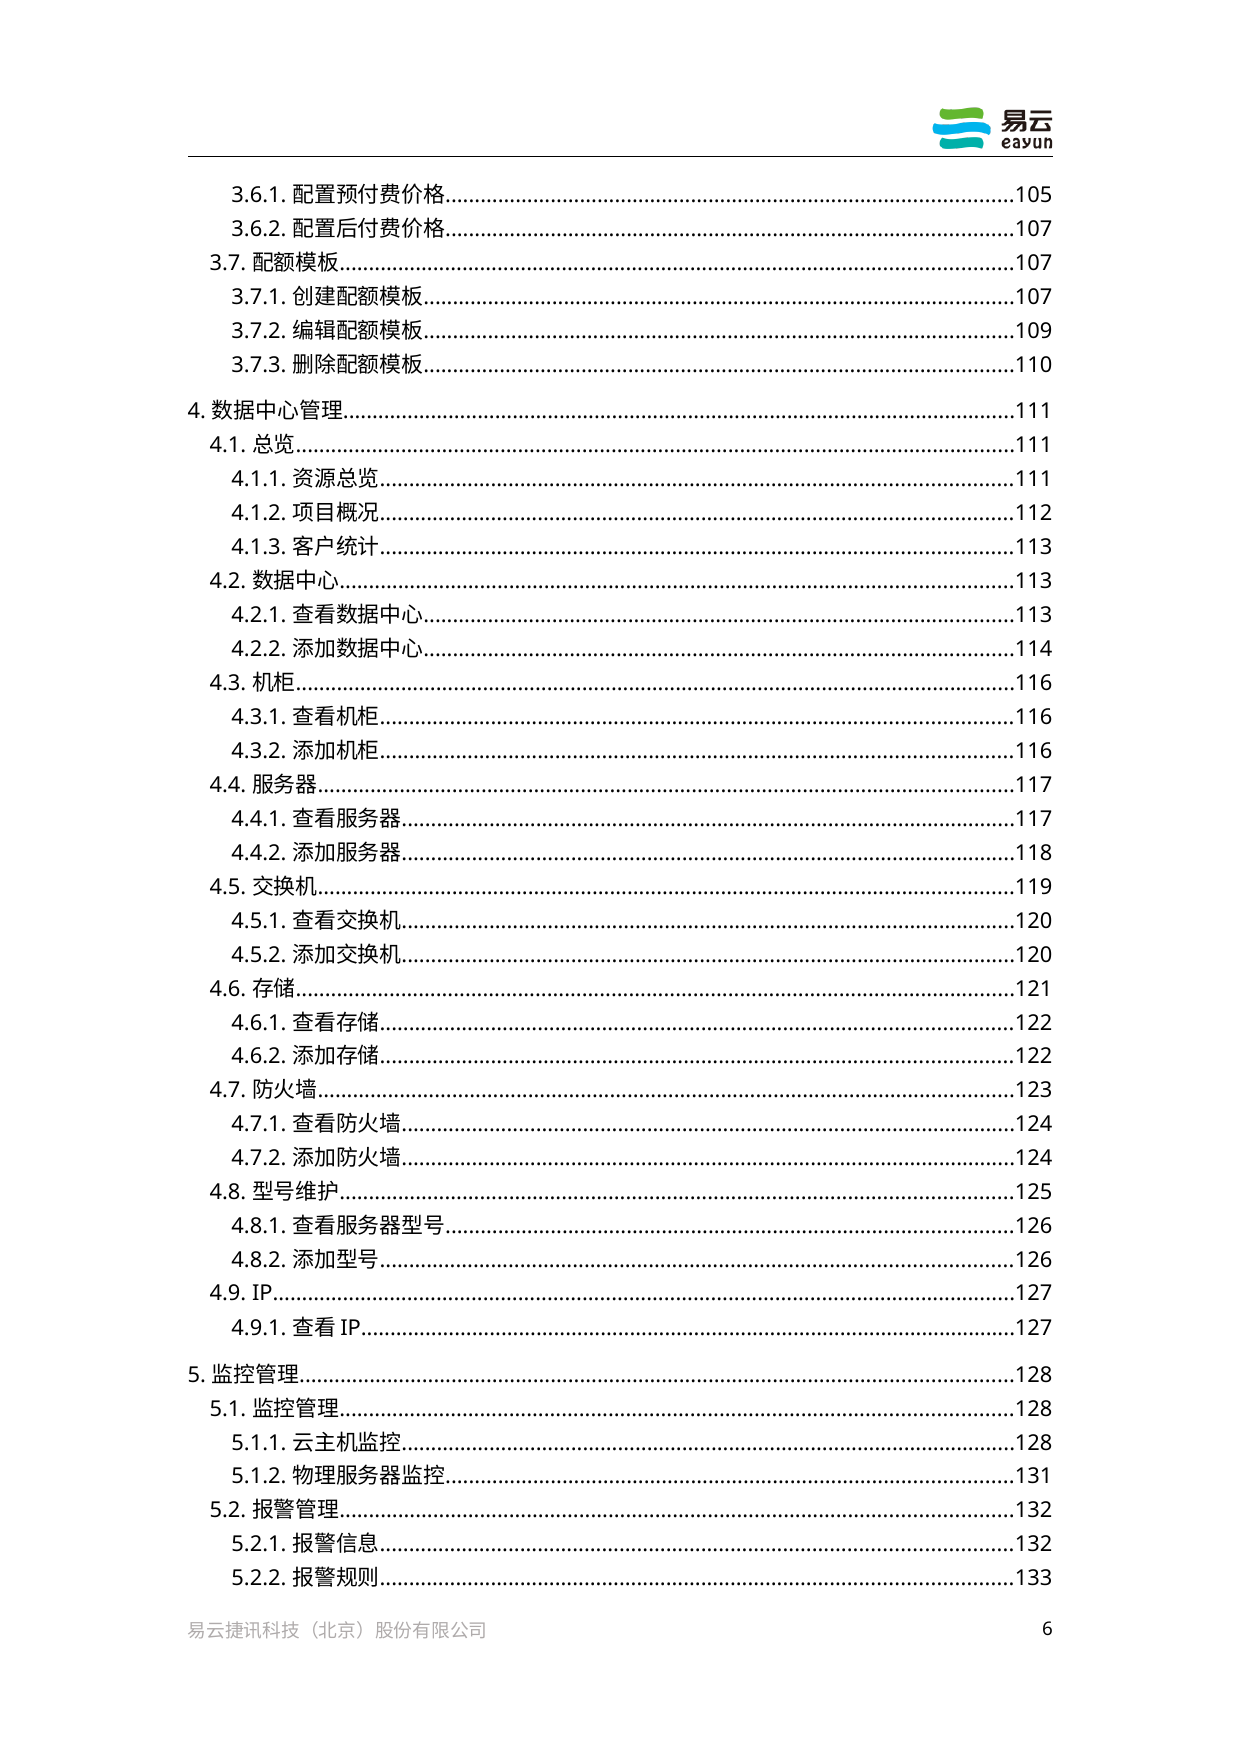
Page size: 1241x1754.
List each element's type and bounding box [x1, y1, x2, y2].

picture [932, 97, 1053, 156]
